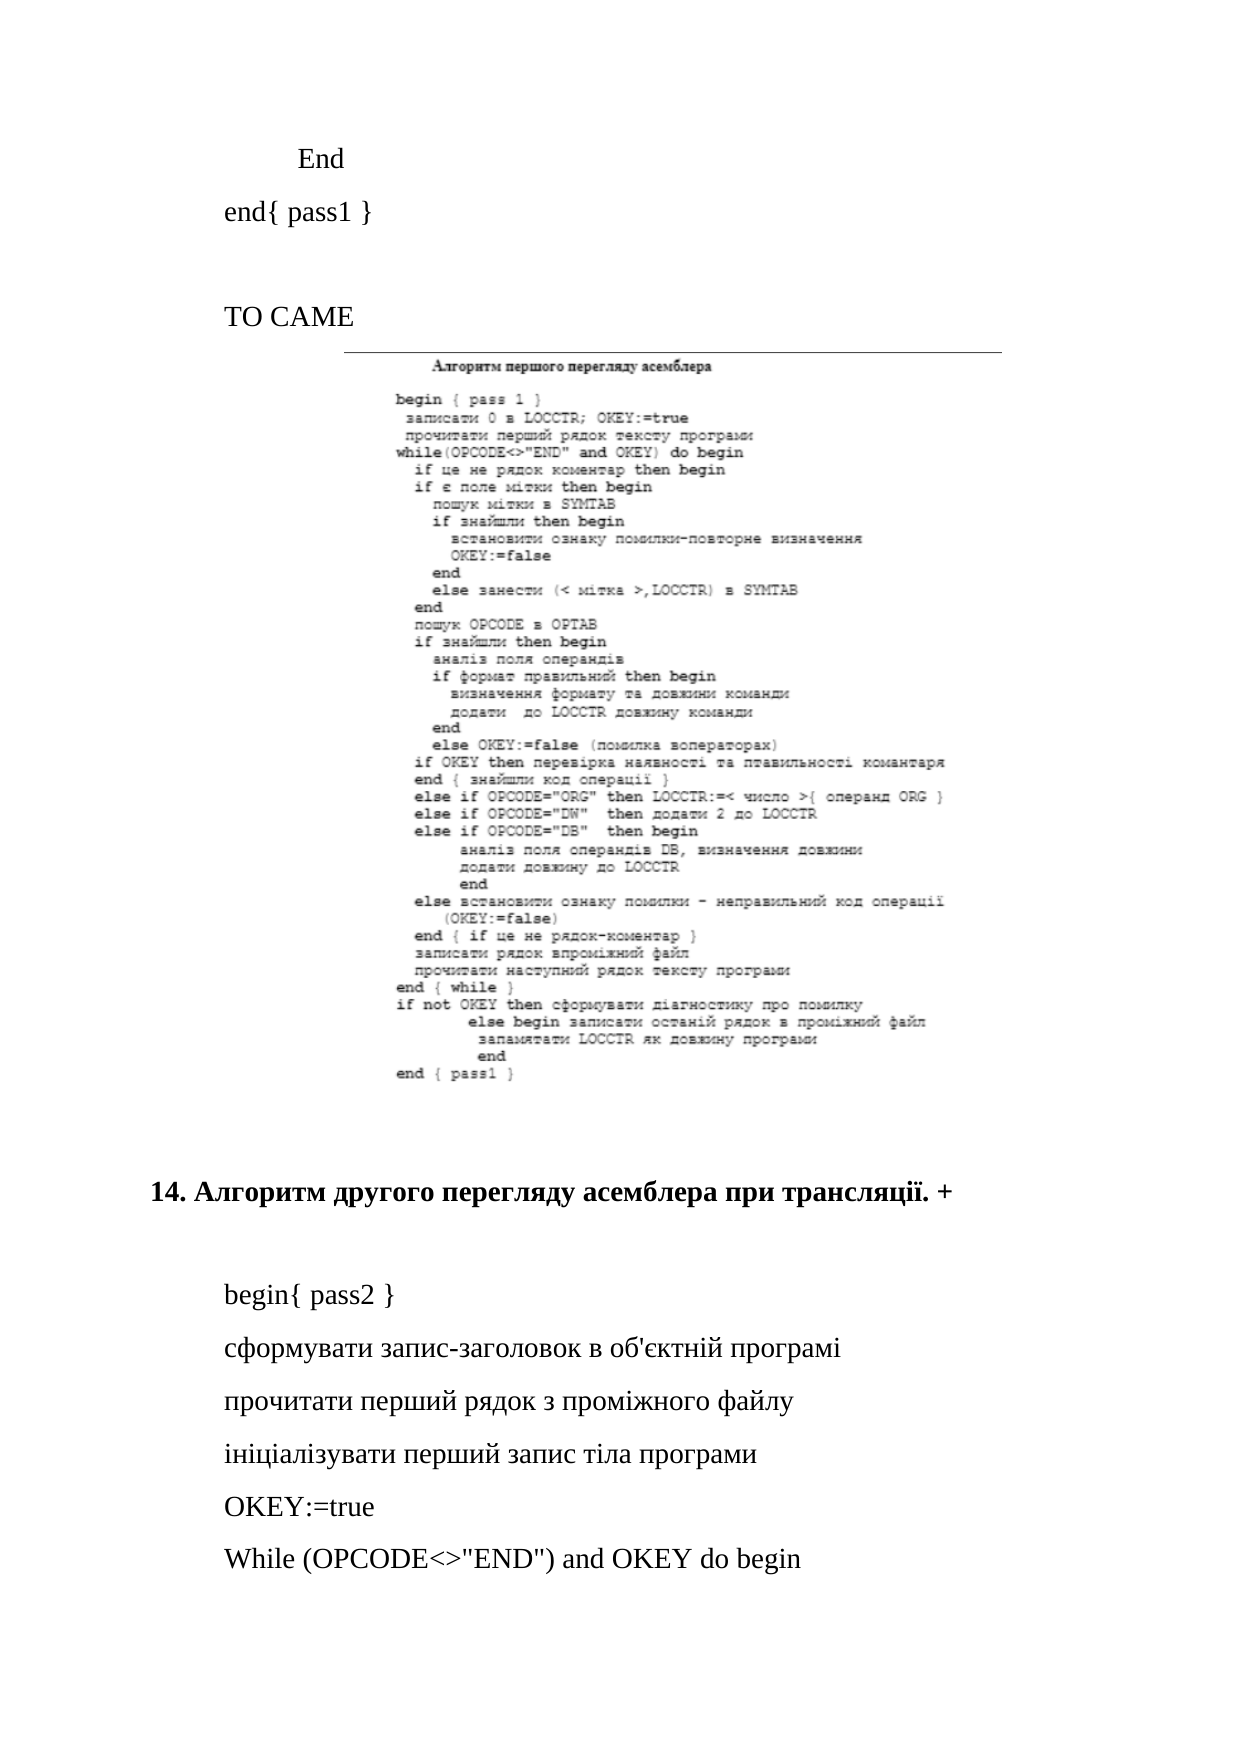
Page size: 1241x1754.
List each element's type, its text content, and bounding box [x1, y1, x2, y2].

picture [344, 352, 1002, 1103]
text сформувати запис-заголовок в об'єктній програмі [150, 1330, 1122, 1364]
text OKEY:=true [150, 1489, 1122, 1522]
text End [224, 141, 1122, 174]
text begin{ pass2 } [150, 1277, 1122, 1311]
text ініціалізувати перший запис тіла програми [150, 1436, 1122, 1469]
text ТО САМЕ [150, 299, 1122, 333]
subtitle 14. Алгоритм другого перегляду асемблера при трансляції. + [150, 1174, 1122, 1208]
text end{ pass1 } [150, 194, 1122, 227]
text прочитати перший рядок з проміжного файлу [150, 1383, 1122, 1417]
text While (OPCODE<>"END") and OKEY do begin [150, 1541, 1122, 1575]
